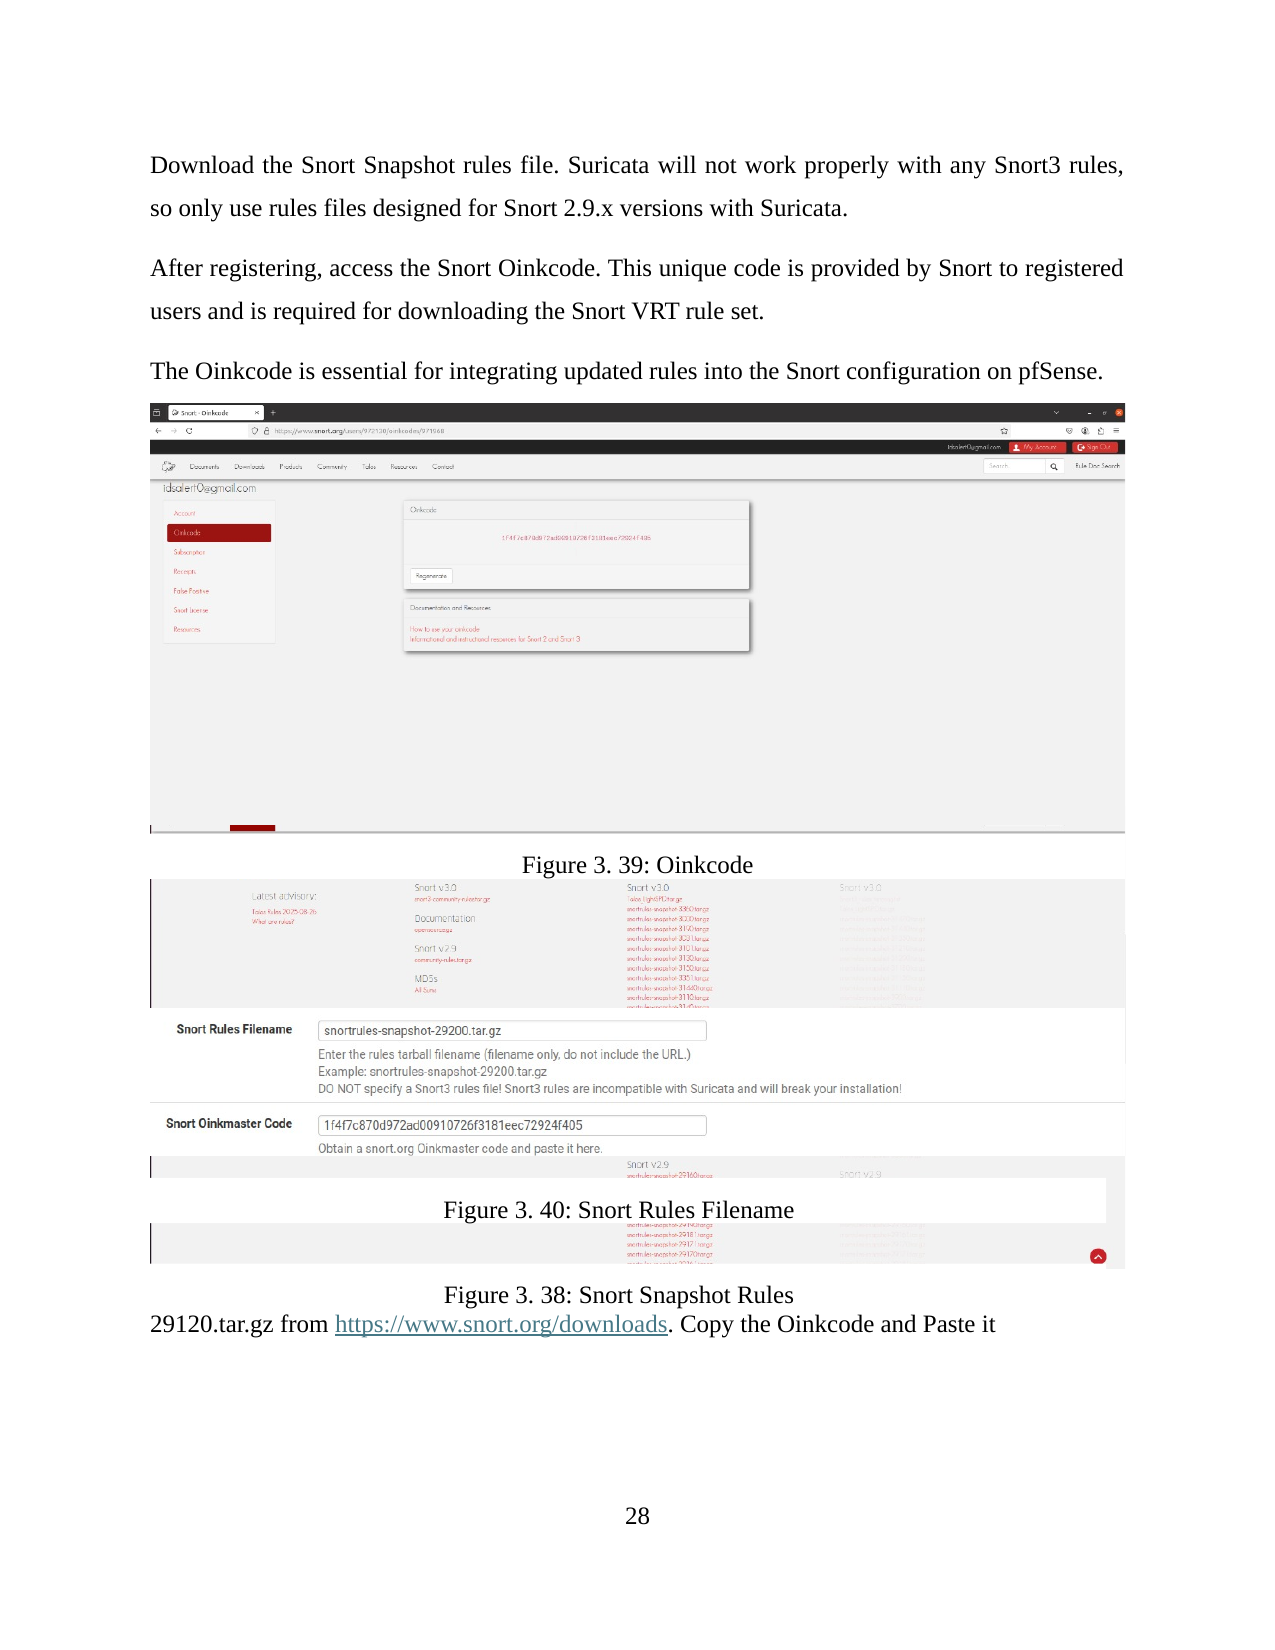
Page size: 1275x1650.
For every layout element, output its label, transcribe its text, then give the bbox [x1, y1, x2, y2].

text Download the Snort Snapshot rules file. Suricata will not work properly with any Snort3 rules, so only use rules files designed for Snort 2.9.x versions with Suricata. [150, 150, 1125, 222]
text After registering, access the Snort Oinkcode. This unique code is provided by Snort to registered users and is required for downloading the Snort VRT rule set. [150, 253, 1125, 325]
text Against “Snort Rules Filename”, enter the Snort release filename e.g. snortrules-snapshot-29120.tar.gz from https://www.snort.org/downloads. Copy the Oinkcode and Paste it [150, 1269, 1125, 1338]
picture [150, 403, 1125, 833]
picture [150, 879, 1125, 1269]
text The Oinkcode is essential for integrating updated rules into the Snort configuration on pfSense. [150, 356, 1125, 385]
